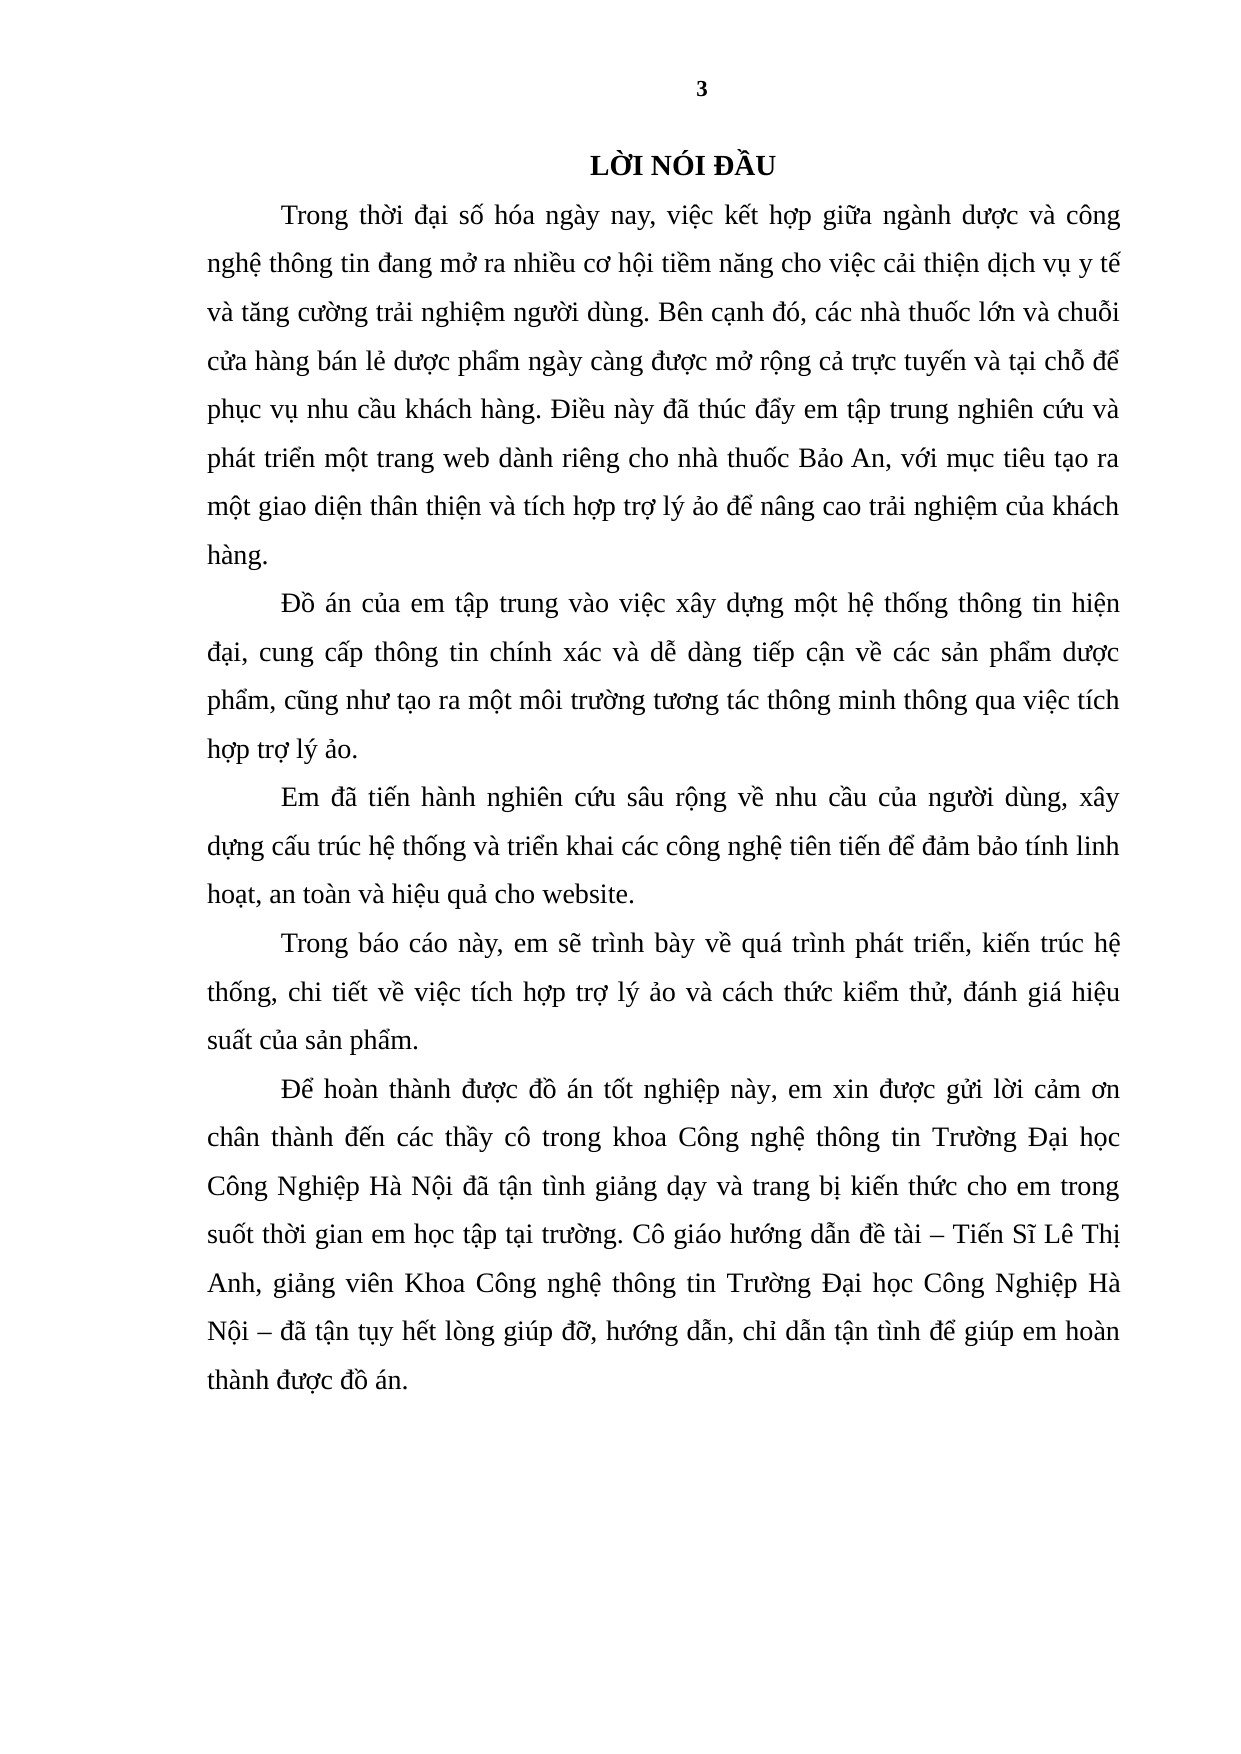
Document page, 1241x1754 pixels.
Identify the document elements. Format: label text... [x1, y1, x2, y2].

text Để hoàn thành được đồ án tốt nghiệp này, em xin được gửi lời cảm ơn chân thành đến các thầy cô trong khoa Công nghệ thông tin Trường Đại học Công Nghiệp Hà Nội đã tận tình giảng dạy và trang bị kiến thức cho em trong suốt thời gian em học tập tại trường. Cô giáo hướng dẫn đề tài – Tiến Sĩ Lê Thị Anh, giảng viên Khoa Công nghệ thông tin Trường Đại học Công Nghiệp Hà Nội – đã tận tụy hết lòng giúp đỡ, hướng dẫn, chỉ dẫn tận tình để giúp em hoàn thành được đồ án. [207, 1072, 1122, 1395]
text Em đã tiến hành nghiên cứu sâu rộng về nhu cầu của người dùng, xây dựng cấu trúc hệ thống và triển khai các công nghệ tiên tiến để đảm bảo tính linh hoạt, an toàn và hiệu quả cho website. [207, 781, 1122, 910]
text Trong thời đại số hóa ngày nay, việc kết hợp giữa ngành dược và công nghệ thông tin đang mở ra nhiều cơ hội tiềm năng cho việc cải thiện dịch vụ y tế và tăng cường trải nghiệm người dùng. Bên cạnh đó, các nhà thuốc lớn và chuỗi cửa hàng bán lẻ dược phẩm ngày càng được mở rộng cả trực tuyến và tại chỗ để phục vụ nhu cầu khách hàng. Điều này đã thúc đẩy em tập trung nghiên cứu và phát triển một trang web dành riêng cho nhà thuốc Bảo An, với mục tiêu tạo ra một giao diện thân thiện và tích hợp trợ lý ảo để nâng cao trải nghiệm của khách hàng. [207, 198, 1122, 570]
subtitle LỜI NÓI ĐẦU [244, 148, 1122, 181]
text Trong báo cáo này, em sẽ trình bày về quá trình phát triển, kiến trúc hệ thống, chi tiết về việc tích hợp trợ lý ảo và cách thức kiểm thử, đánh giá hiệu suất của sản phẩm. [207, 926, 1122, 1056]
text Đồ án của em tập trung vào việc xây dựng một hệ thống thông tin hiện đại, cung cấp thông tin chính xác và dễ dàng tiếp cận về các sản phẩm dược phẩm, cũng như tạo ra một môi trường tương tác thông minh thông qua việc tích hợp trợ lý ảo. [207, 586, 1122, 764]
